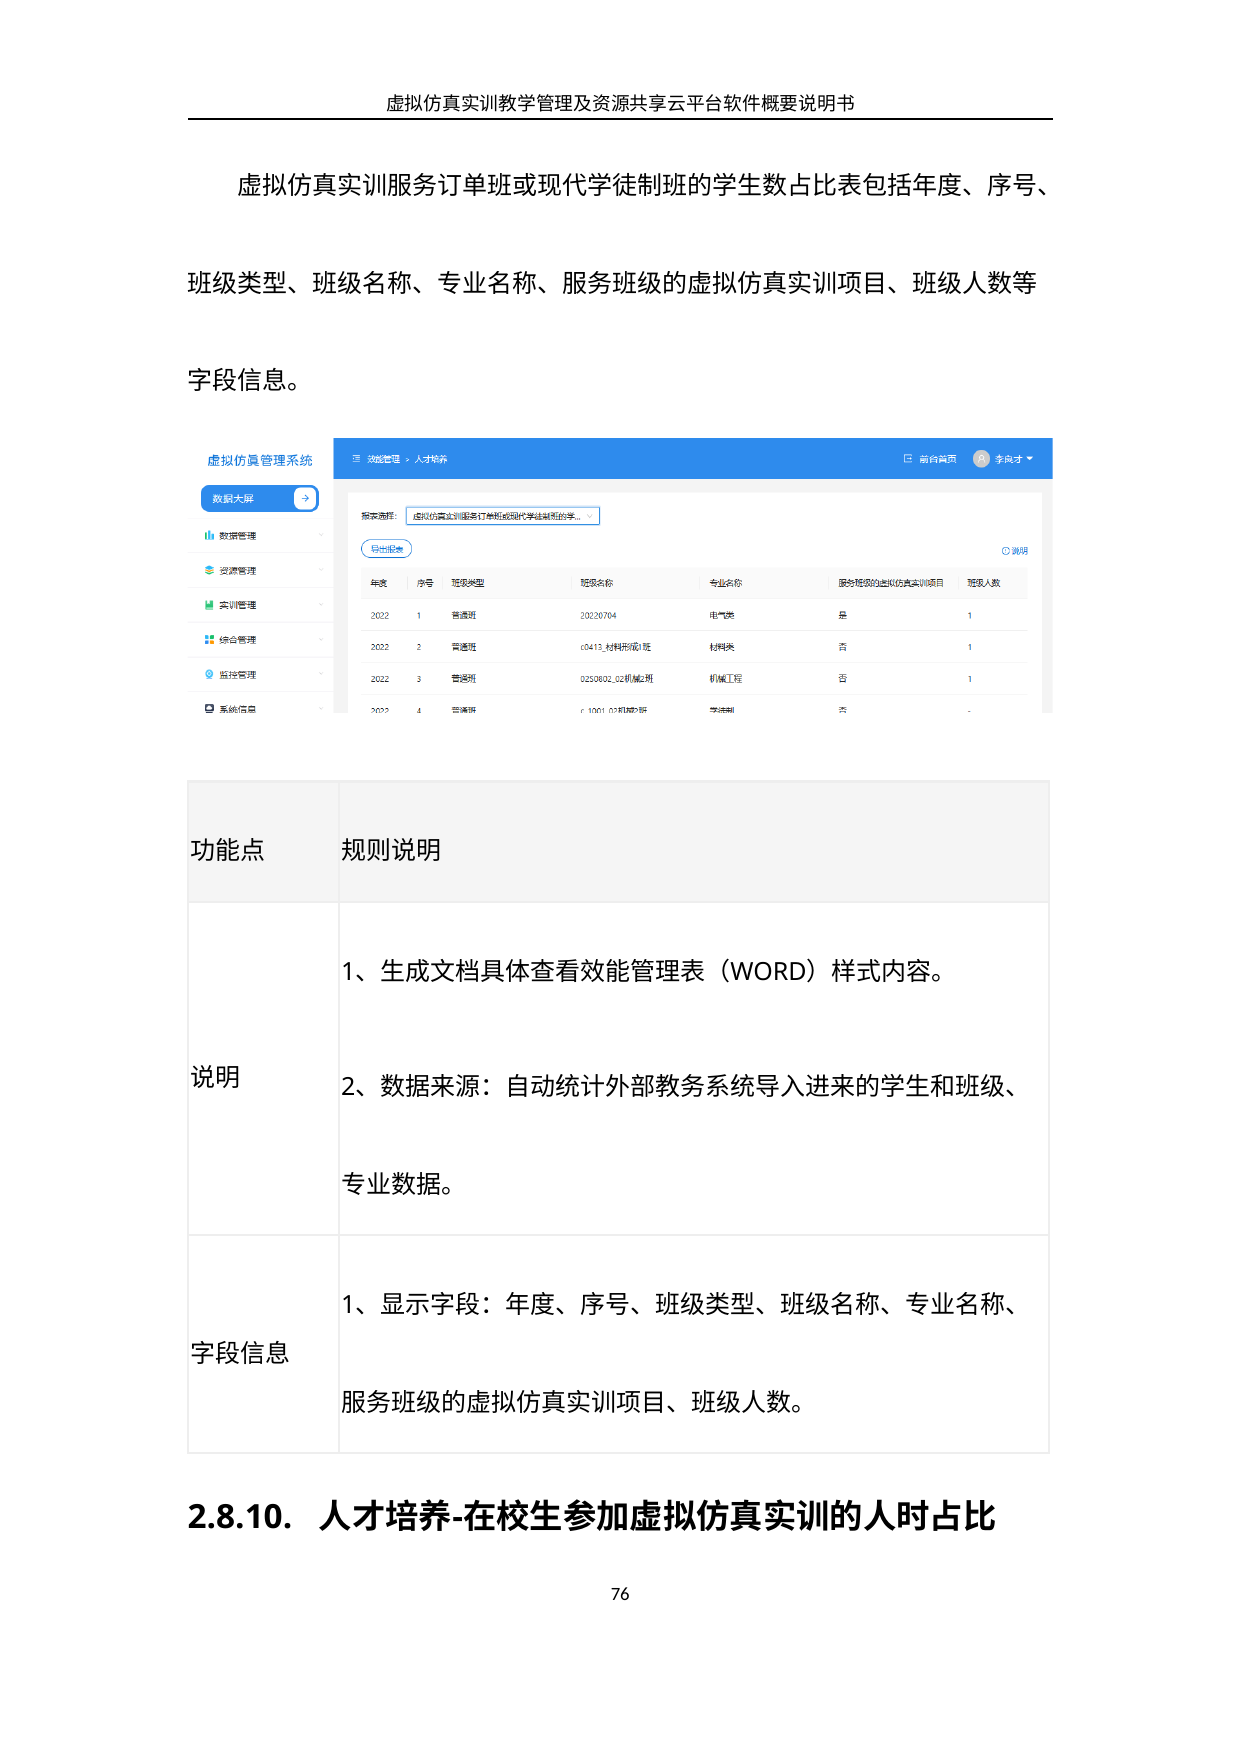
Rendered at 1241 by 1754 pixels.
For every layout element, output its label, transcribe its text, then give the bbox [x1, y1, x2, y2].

text 虚拟仿真实训服务订单班或现代学徒制班的学生数占比表包括年度、序号、班级类型、班级名称、专业名称、服务班级的虚拟仿真实训项目、班级人数等字段信息。 [187, 151, 1053, 411]
table_cell 1、生成文档具体查看效能管理表（WORD）样式内容。 2、数据来源：自动统计外部教务系统导入进来的学生和班级、专业数据。 [340, 903, 1048, 1234]
picture [187, 438, 1053, 713]
table_header 功能点 [189, 783, 338, 901]
table_cell 显示字段：年度、序号、班级类型、班级名称、专业名称、服务班级的虚拟仿真实训项目、班级人数。 [340, 1236, 1048, 1452]
subtitle 人才培养-在校生参加虚拟仿真实训的人时占比 [187, 1481, 1053, 1546]
table_header 规则说明 [340, 783, 1048, 901]
table_cell 说明 [189, 903, 338, 1234]
table_cell 字段信息 [189, 1236, 338, 1452]
